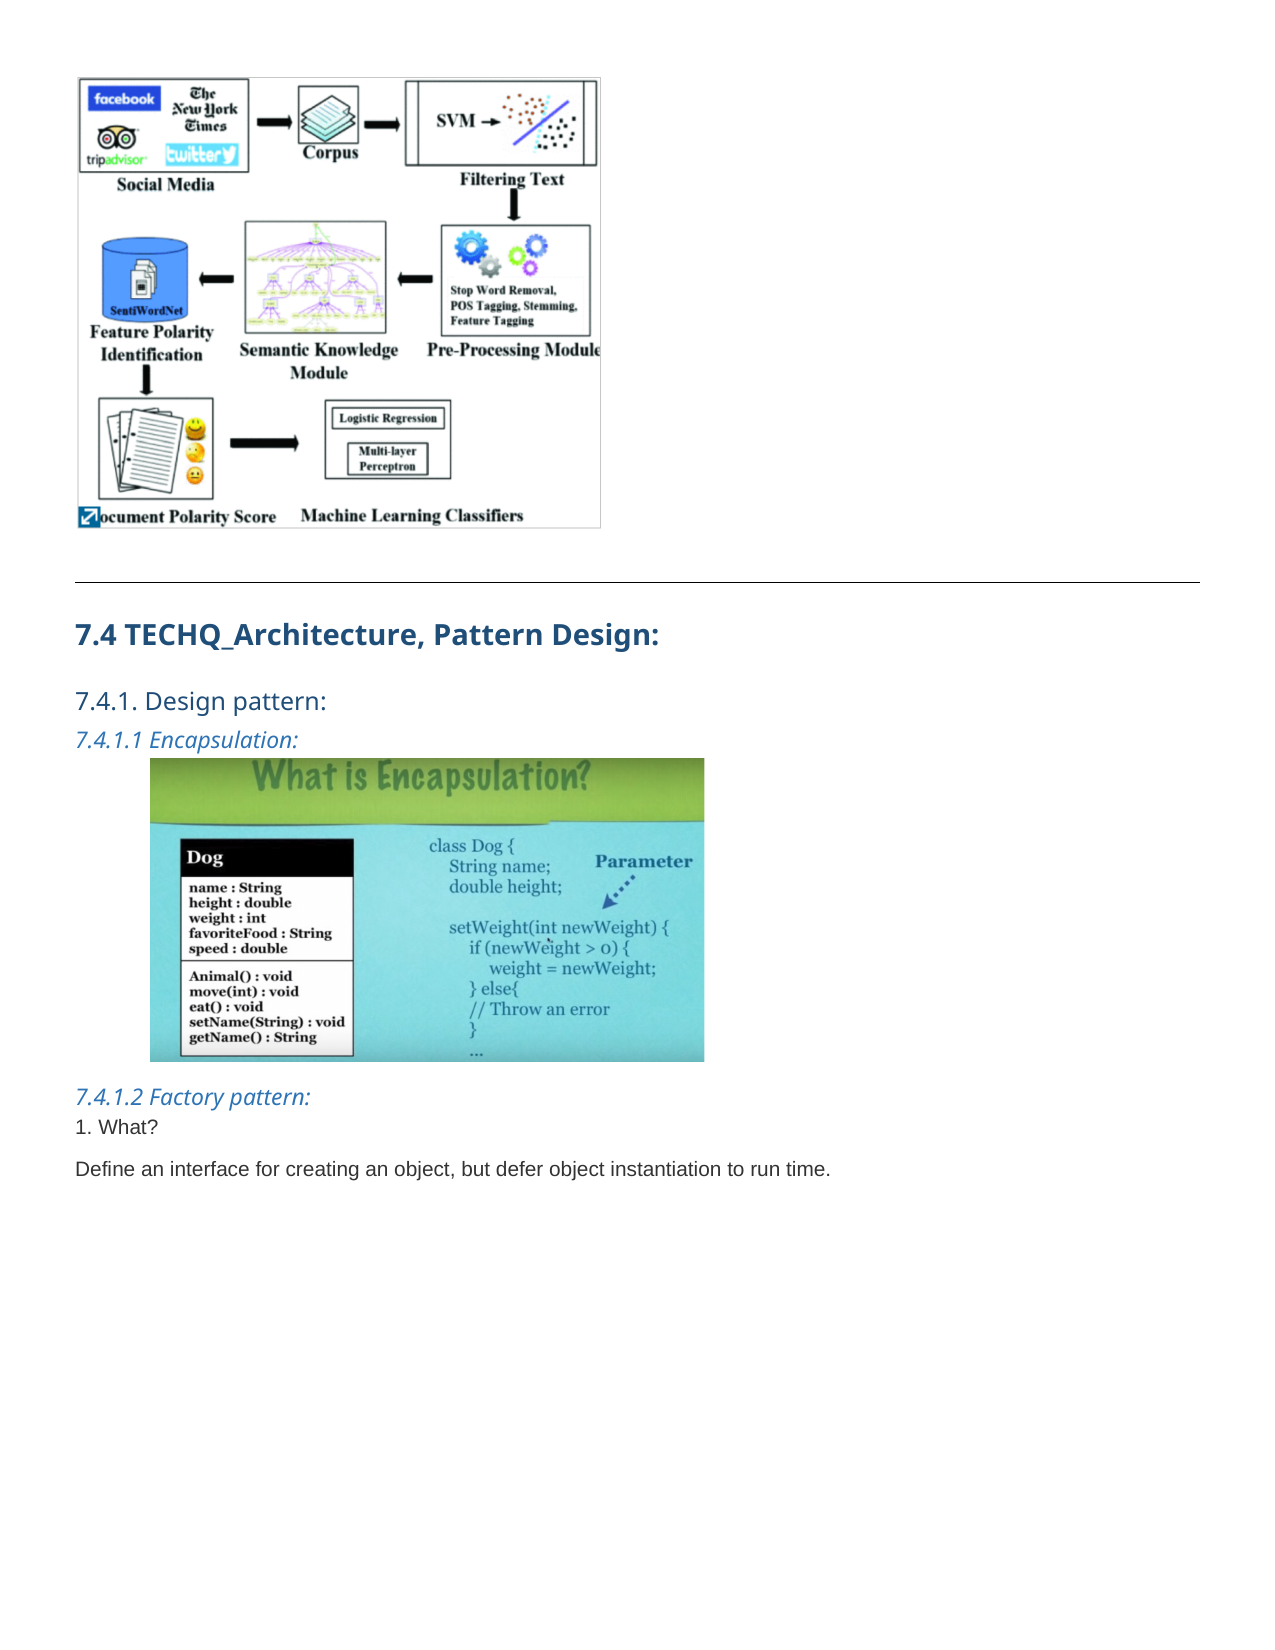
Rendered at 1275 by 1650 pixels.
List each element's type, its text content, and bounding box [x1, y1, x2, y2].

subtitle 7.4 TECHQ_Architecture, Pattern Design: [75, 615, 1200, 654]
text Define an interface for creating an object, but defer object instantiation to run time. [75, 1157, 1200, 1181]
picture [150, 758, 705, 1062]
text 1. What? [75, 1114, 1200, 1138]
picture [75, 75, 603, 533]
subtitle 7.4.1. Design pattern: [75, 683, 1200, 718]
subtitle 7.4.1.2 Factory pattern: [75, 1081, 1200, 1112]
subtitle 7.4.1.1 Encapsulation: [75, 724, 1200, 756]
